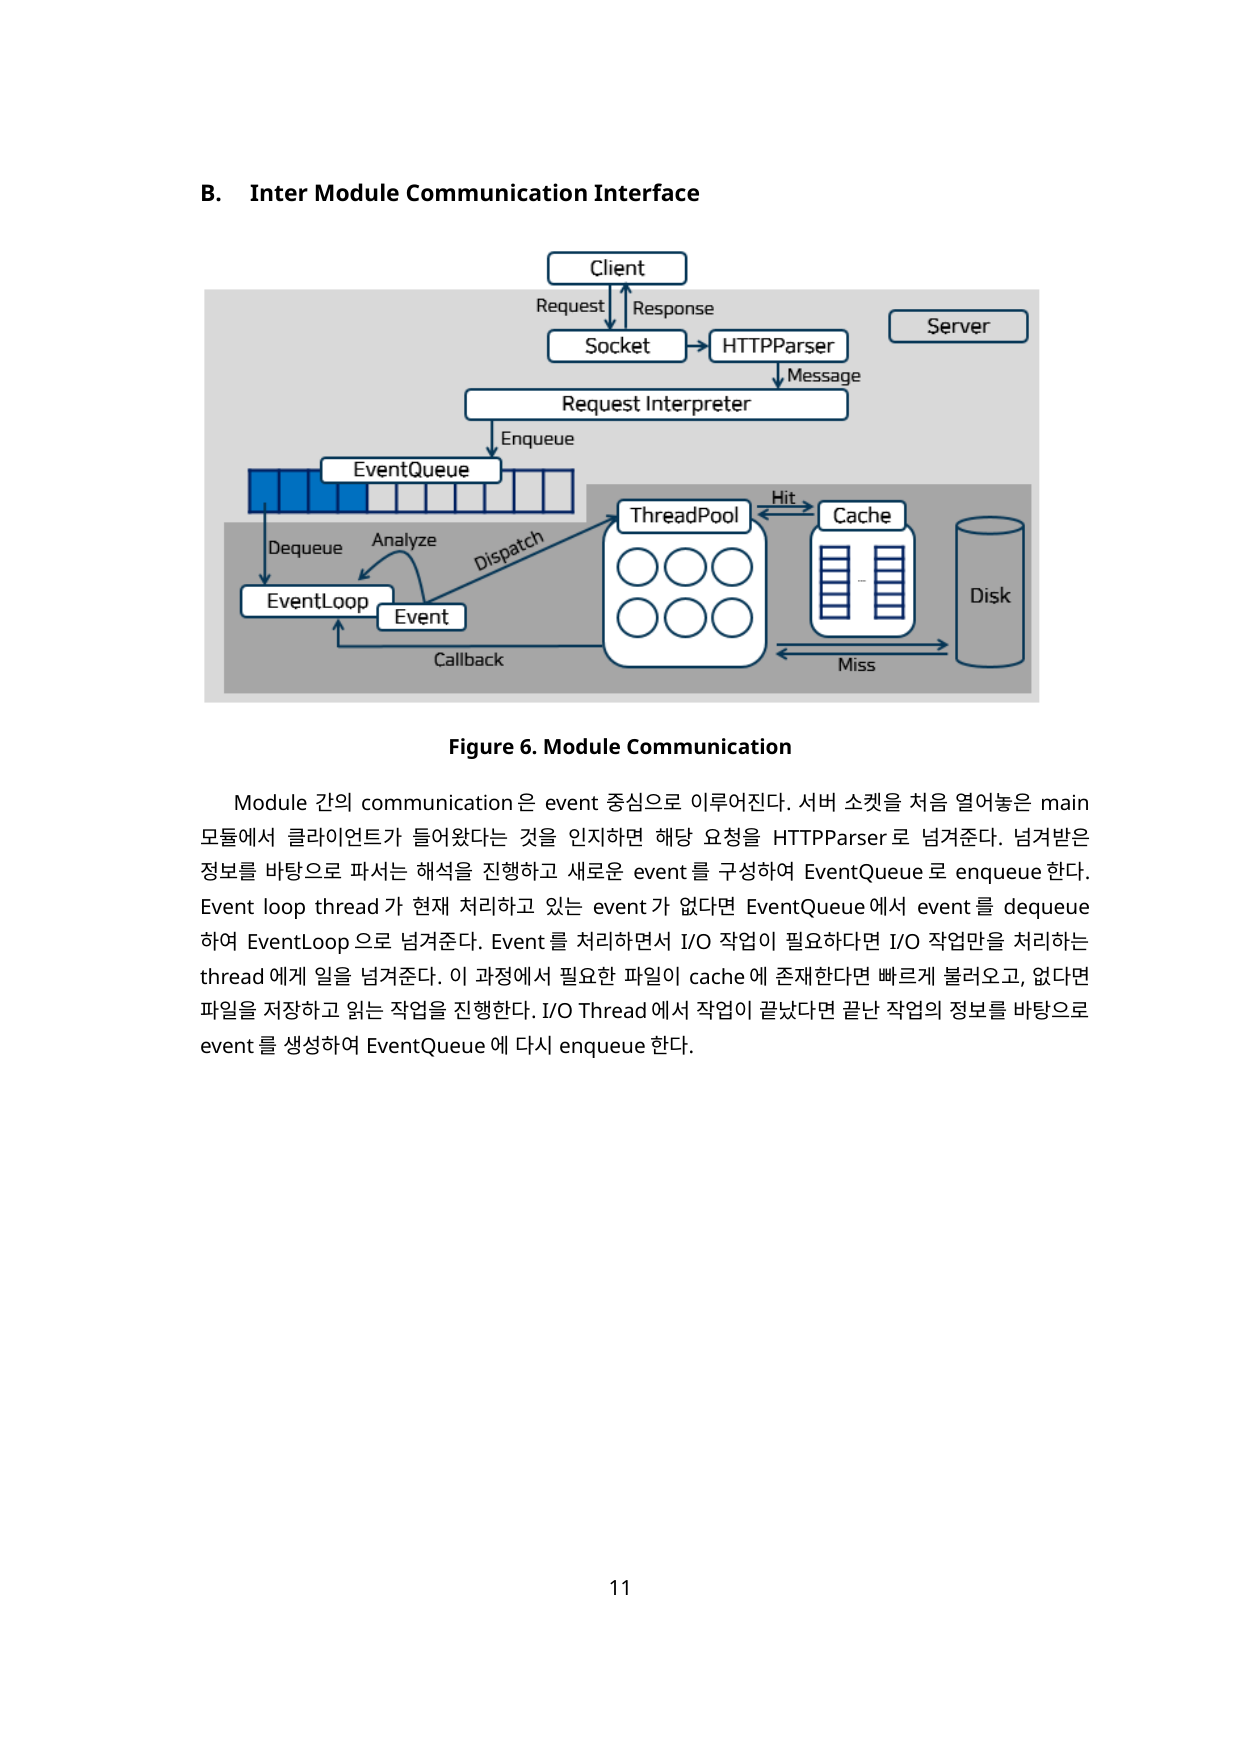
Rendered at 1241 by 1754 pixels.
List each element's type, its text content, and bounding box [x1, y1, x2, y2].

text Figure 6. Module Communication [150, 732, 1090, 761]
picture [194, 233, 1046, 708]
text Module 간의 communication은 event 중심으로 이루어진다. 서버 소켓을 처음 열어놓은 main 모듈에서 클라이언트가 들어왔다는 것을 인지하면 해당 요청을 HTTPParser로 넘겨준다. 넘겨받은 정보를 바탕으로 파서는 해석을 진행하고 새로운 event를 구성하여 EventQueue로 enqueue한다. Event loop thread가 현재 처리하고 있는 event가 없다면 EventQueue에서 event를 dequeue하여 EventLoop으로 넘겨준다. Event를 처리하면서 I/O 작업이 필요하다면 I/O 작업만을 처리하는 thread에게 일을 넘겨준다. 이 과정에서 필요한 파일이 cache에 존재한다면 빠르게 불러오고, 없다면 파일을 저장하고 읽는 작업을 진행한다. I/O Thread에서 작업이 끝났다면 끝난 작업의 정보를 바탕으로 event를 생성하여 EventQueue에 다시 enqueue한다. [200, 786, 1090, 1060]
subtitle Inter Module Communication Interface [200, 177, 1090, 208]
